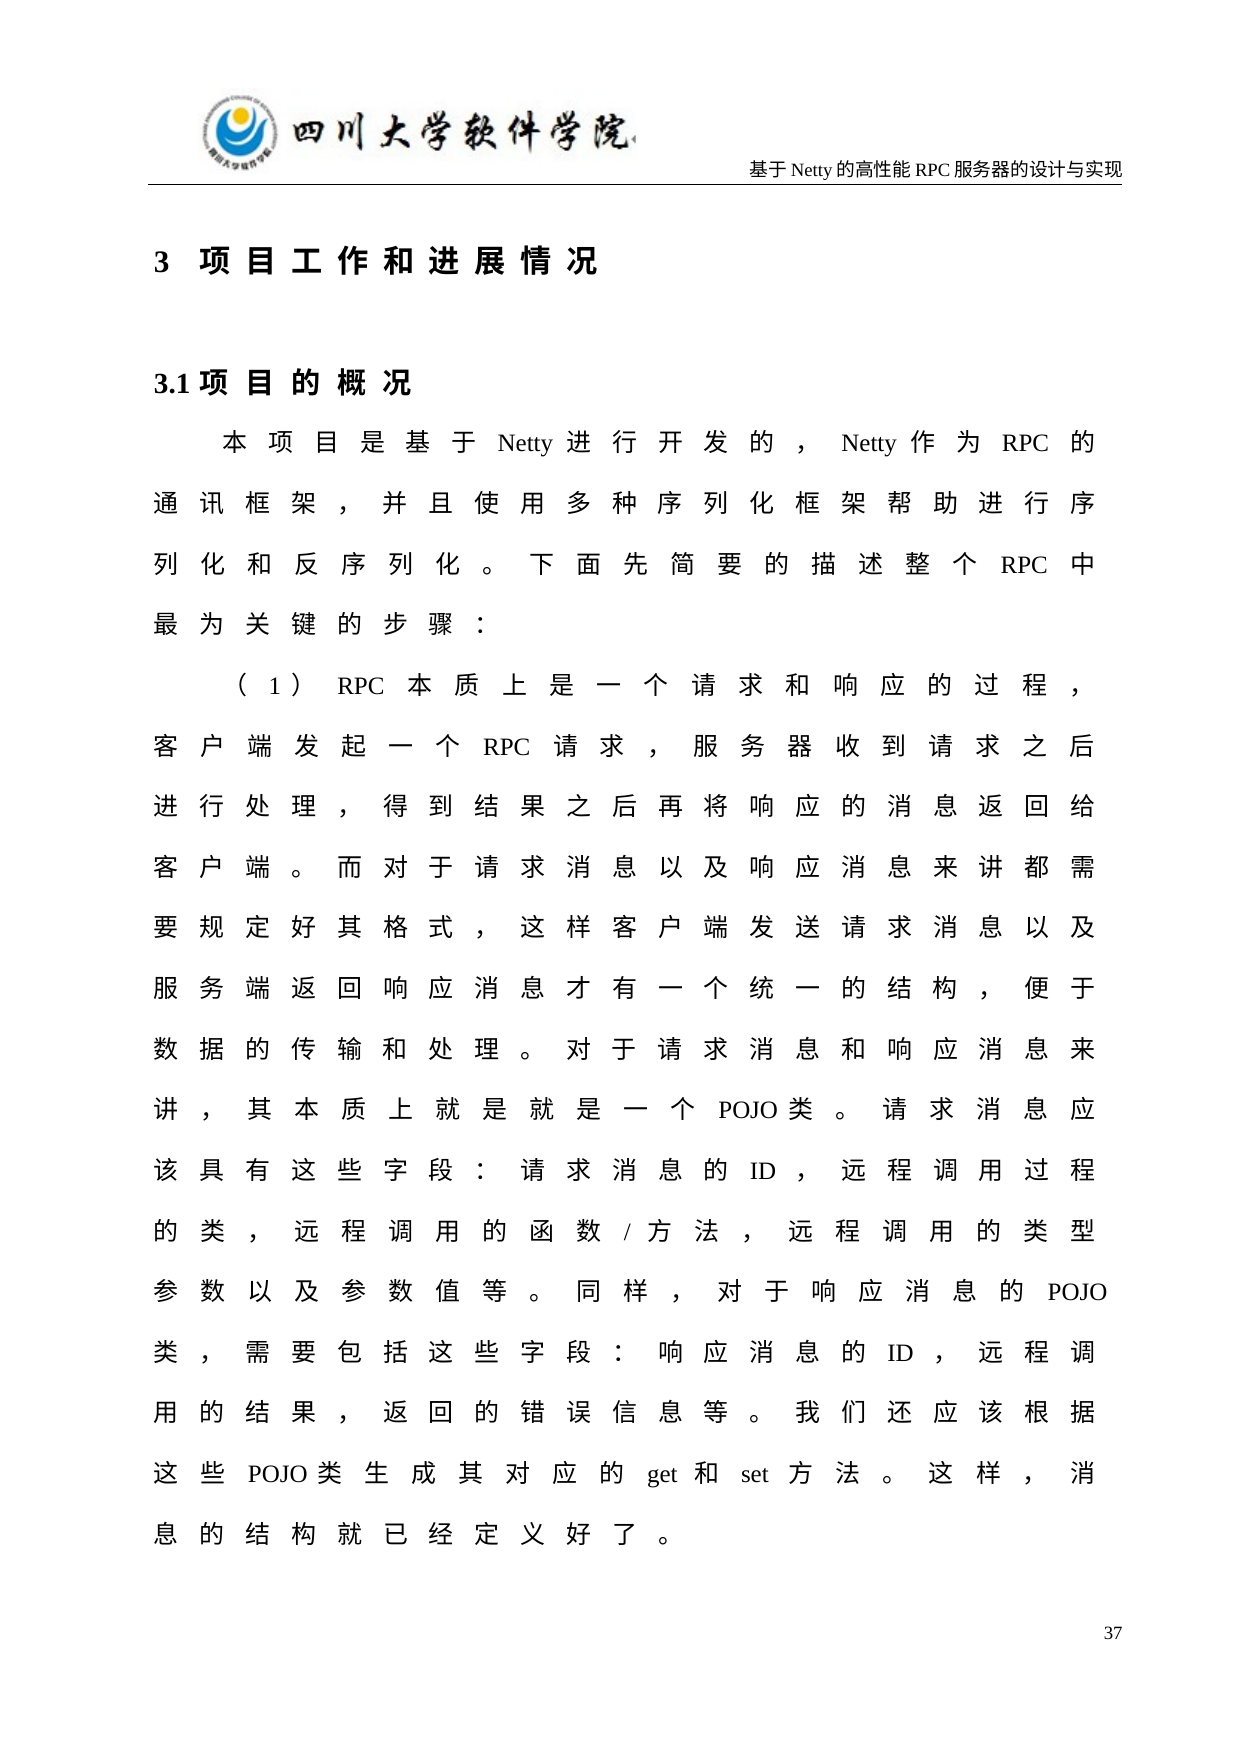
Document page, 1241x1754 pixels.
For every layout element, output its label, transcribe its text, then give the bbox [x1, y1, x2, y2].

subtitle 3.1项目的概况 [154, 350, 1116, 411]
subtitle 项目工作和进展情况 [154, 229, 1116, 289]
list RPC本质上是一个请求和响应的过程，客户端发起一个RPC请求，服务器收到请求之后进行处理，得到结果之后再将响应的消息返回给客户端。而对于请求消息以及响应消息来讲都需要规定好其格式，这样客户端发送请求消息以及服务端返回响应消息才有一个统一的结构，便于数据的传输和处理。对于请求消息和响应消息来讲，其本质上就是就是一个POJO类。请求消息应该具有这些字段：请求消息的ID，远程调用过程的类，远程调用的函数/方法，远程调用的类型参数以及参数值等。同样，对于响应消息的POJO类，需要包括这些字段：响应消息的ID，远程调用的结果，返回的错误信息等。我们还应该根据这些POJO类生成其对应的get和set方法。这样，消息的结构就已经定义好了。 [154, 653, 1116, 1563]
picture [197, 88, 639, 177]
text 本项目是基于Netty进行开发的，Netty作为RPC的通讯框架，并且使用多种序列化框架帮助进行序列化和反序列化。下面先简要的描述整个RPC中最为关键的步骤： [154, 411, 1116, 653]
